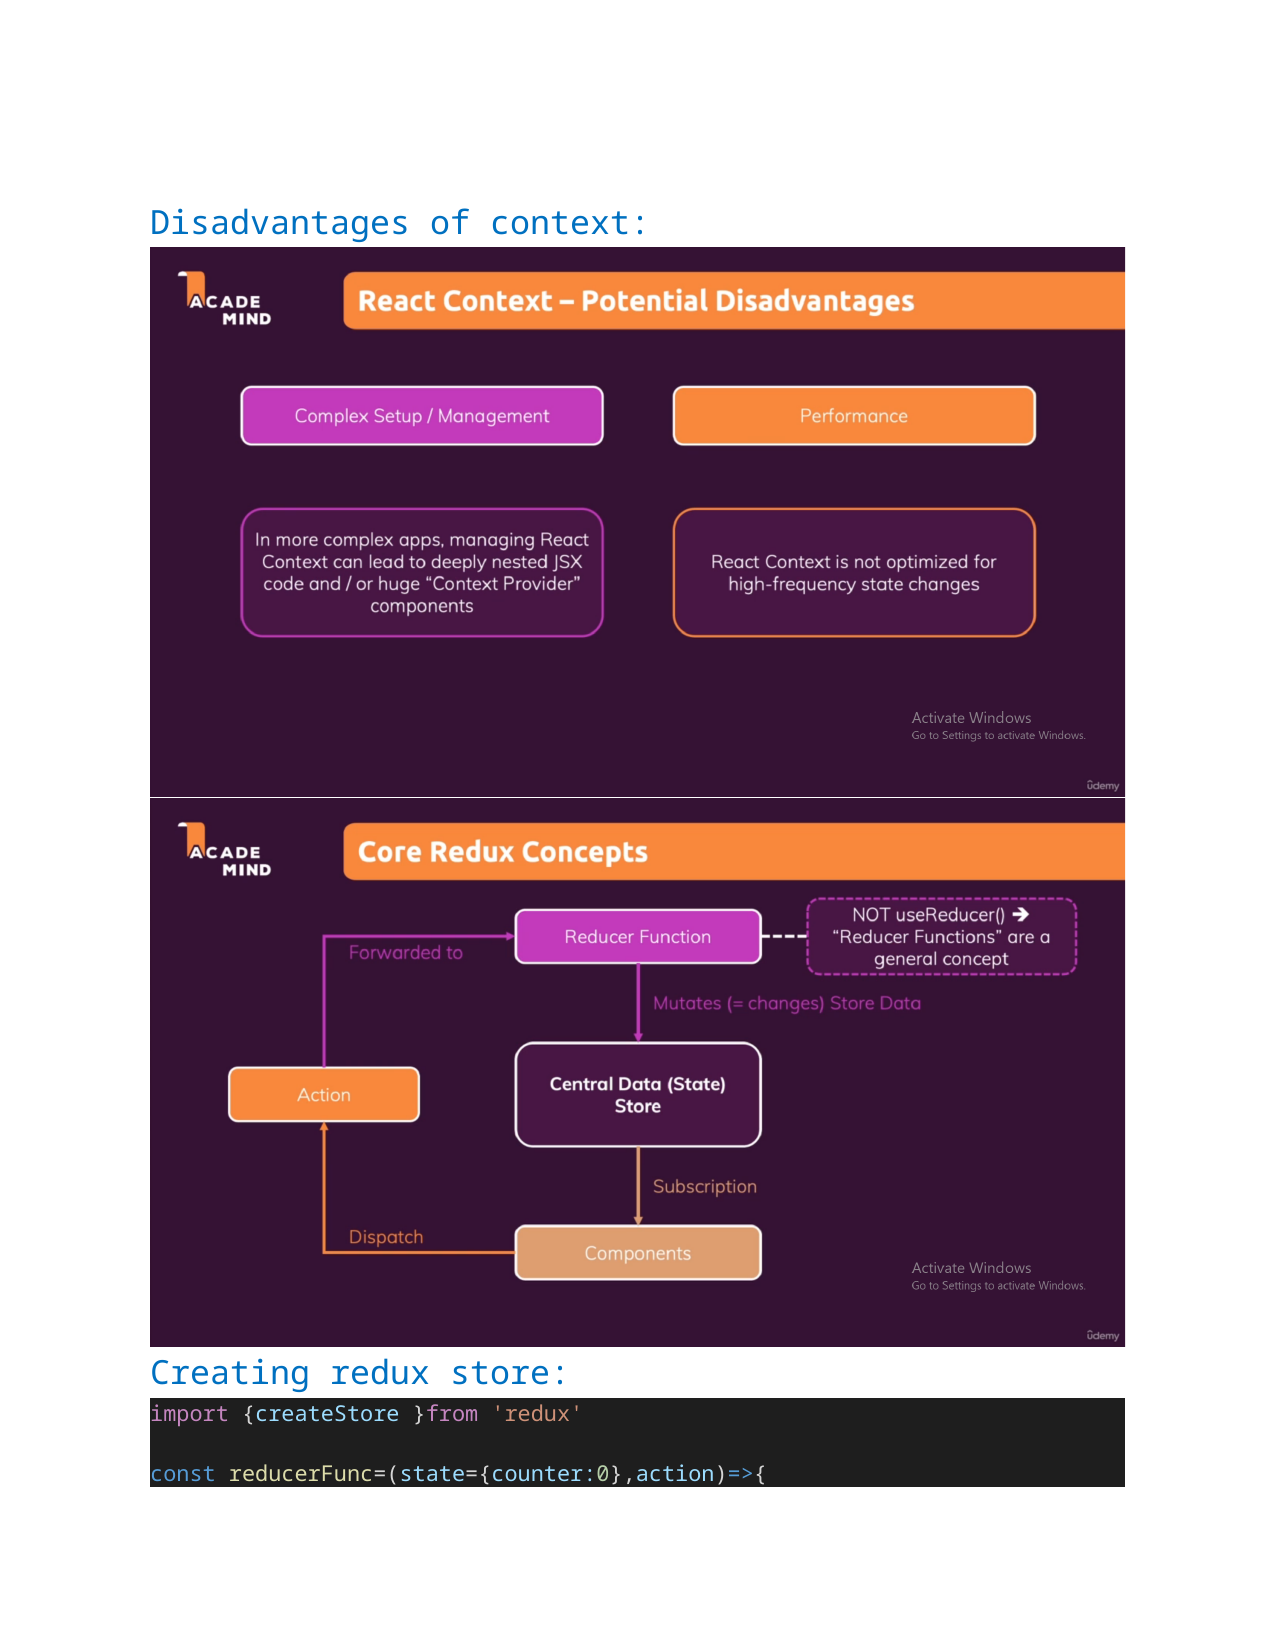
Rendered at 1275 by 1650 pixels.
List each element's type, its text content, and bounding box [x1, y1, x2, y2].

text Creating redux store: [150, 1349, 1125, 1394]
text import {createStore }from 'redux' [150, 1398, 1125, 1428]
text const reducerFunc=(state={counter:0},action)=>{ [150, 1458, 1125, 1487]
text Disadvantages of context: [150, 199, 1125, 244]
picture [150, 798, 1125, 1347]
picture [150, 247, 1125, 797]
